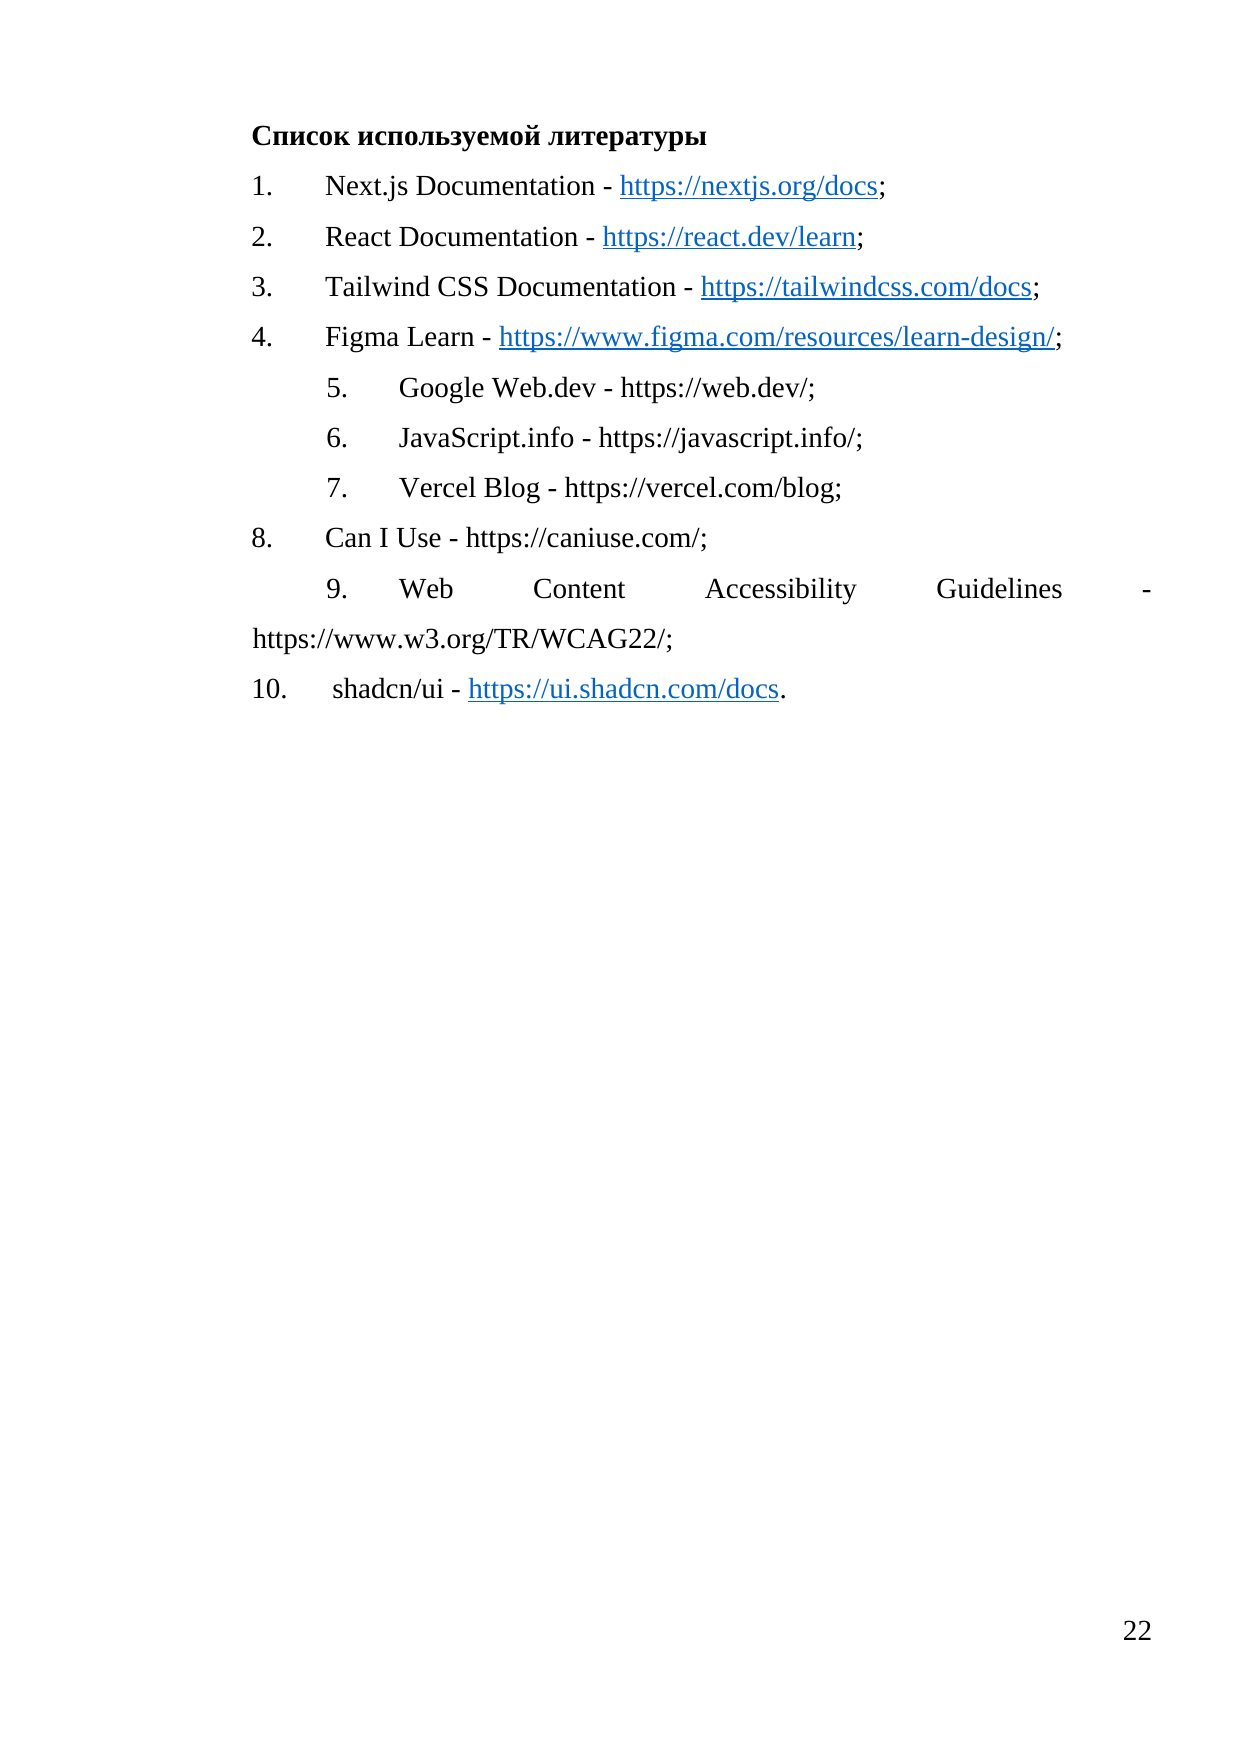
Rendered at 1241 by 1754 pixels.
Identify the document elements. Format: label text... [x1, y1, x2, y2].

list Vercel Blog - https://vercel.com/blog; [252, 470, 1152, 504]
subtitle Список используемой литературы [177, 118, 1152, 152]
list Can I Use - https://caniuse.com/; [177, 521, 1152, 554]
list Google Web.dev - https://web.dev/; [252, 370, 1152, 403]
list Web Content Accessibility Guidelines - https://www.w3.org/TR/WCAG22/; [252, 571, 1152, 655]
list Tailwind CSS Documentation - https://tailwindcss.com/docs; [177, 269, 1152, 303]
list JavaScript.info - https://javascript.info/; [252, 420, 1152, 453]
list React Documentation - https://react.dev/learn; [177, 219, 1152, 252]
list Next.js Documentation - https://nextjs.org/docs; [177, 168, 1152, 202]
list shadcn/ui - https://ui.shadcn.com/docs. [177, 672, 1152, 705]
list Figma Learn - https://www.figma.com/resources/learn-design/; [177, 319, 1152, 353]
